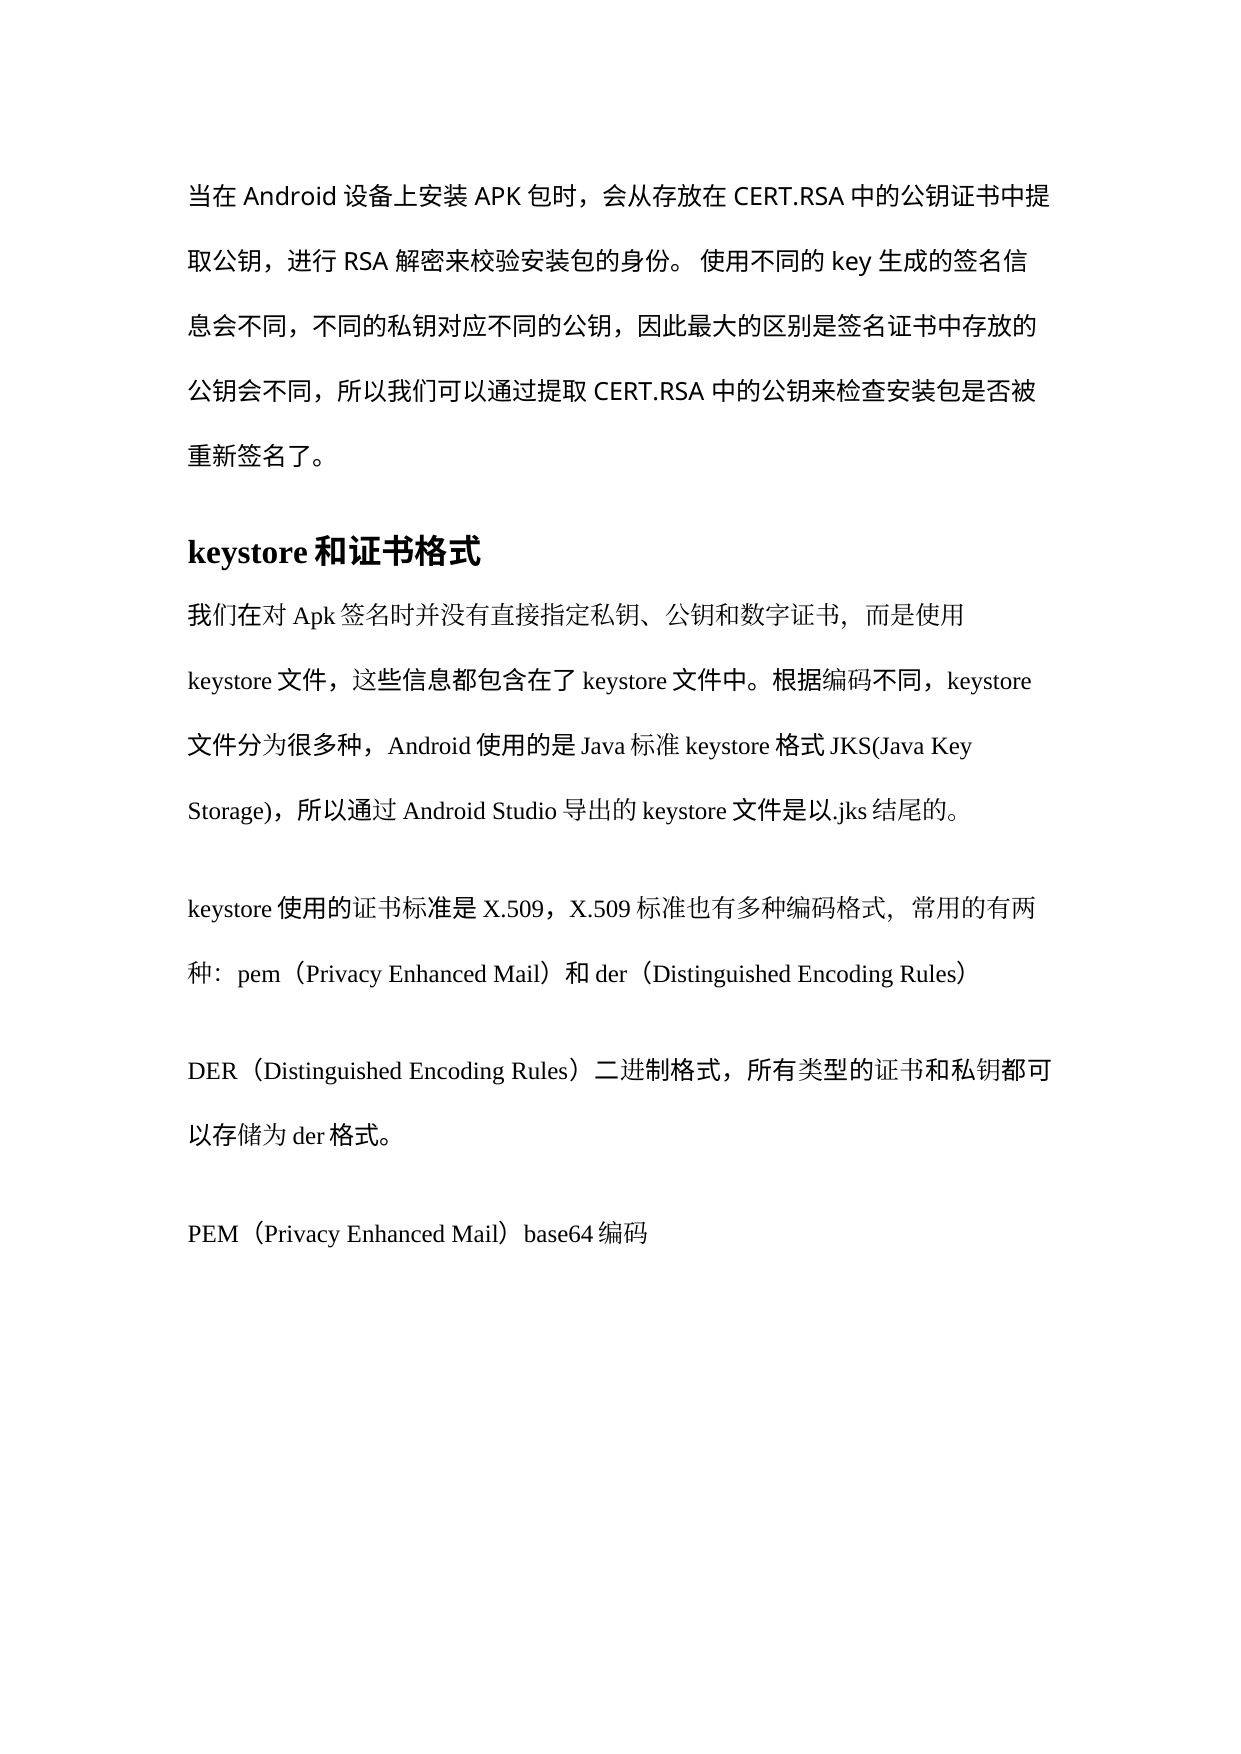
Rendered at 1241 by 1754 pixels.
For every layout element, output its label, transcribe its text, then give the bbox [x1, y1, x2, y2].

text 我们在对Apk签名时并没有直接指定私钥、公钥和数字证书，而是使用keystore文件，这些信息都包含在了keystore文件中。根据编码不同，keystore文件分为很多种，Android使用的是Java标准keystore格式JKS(Java Key Storage)，所以通过Android Studio导出的keystore文件是以.jks结尾的。 [187, 581, 1053, 841]
text 当在 Android 设备上安装 APK 包时，会从存放在 CERT.RSA 中的公钥证书中提取公钥，进行 RSA 解密来校验安装包的身份。 使用不同的 key 生成的签名信息会不同，不同的私钥对应不同的公钥，因此最大的区别是签名证书中存放的公钥会不同，所以我们可以通过提取 CERT.RSA 中的公钥来检查安装包是否被重新签名了。 [187, 162, 1053, 487]
text keystore和证书格式 [187, 516, 1053, 581]
text keystore使用的证书标准是X.509，X.509标准也有多种编码格式，常用的有两种：pem（Privacy Enhanced Mail）和der（Distinguished Encoding Rules） [187, 874, 1053, 1004]
text PEM（Privacy Enhanced Mail）base64编码 [187, 1199, 1053, 1264]
text DER（Distinguished Encoding Rules）二进制格式，所有类型的证书和私钥都可以存储为der格式。 [187, 1036, 1053, 1166]
